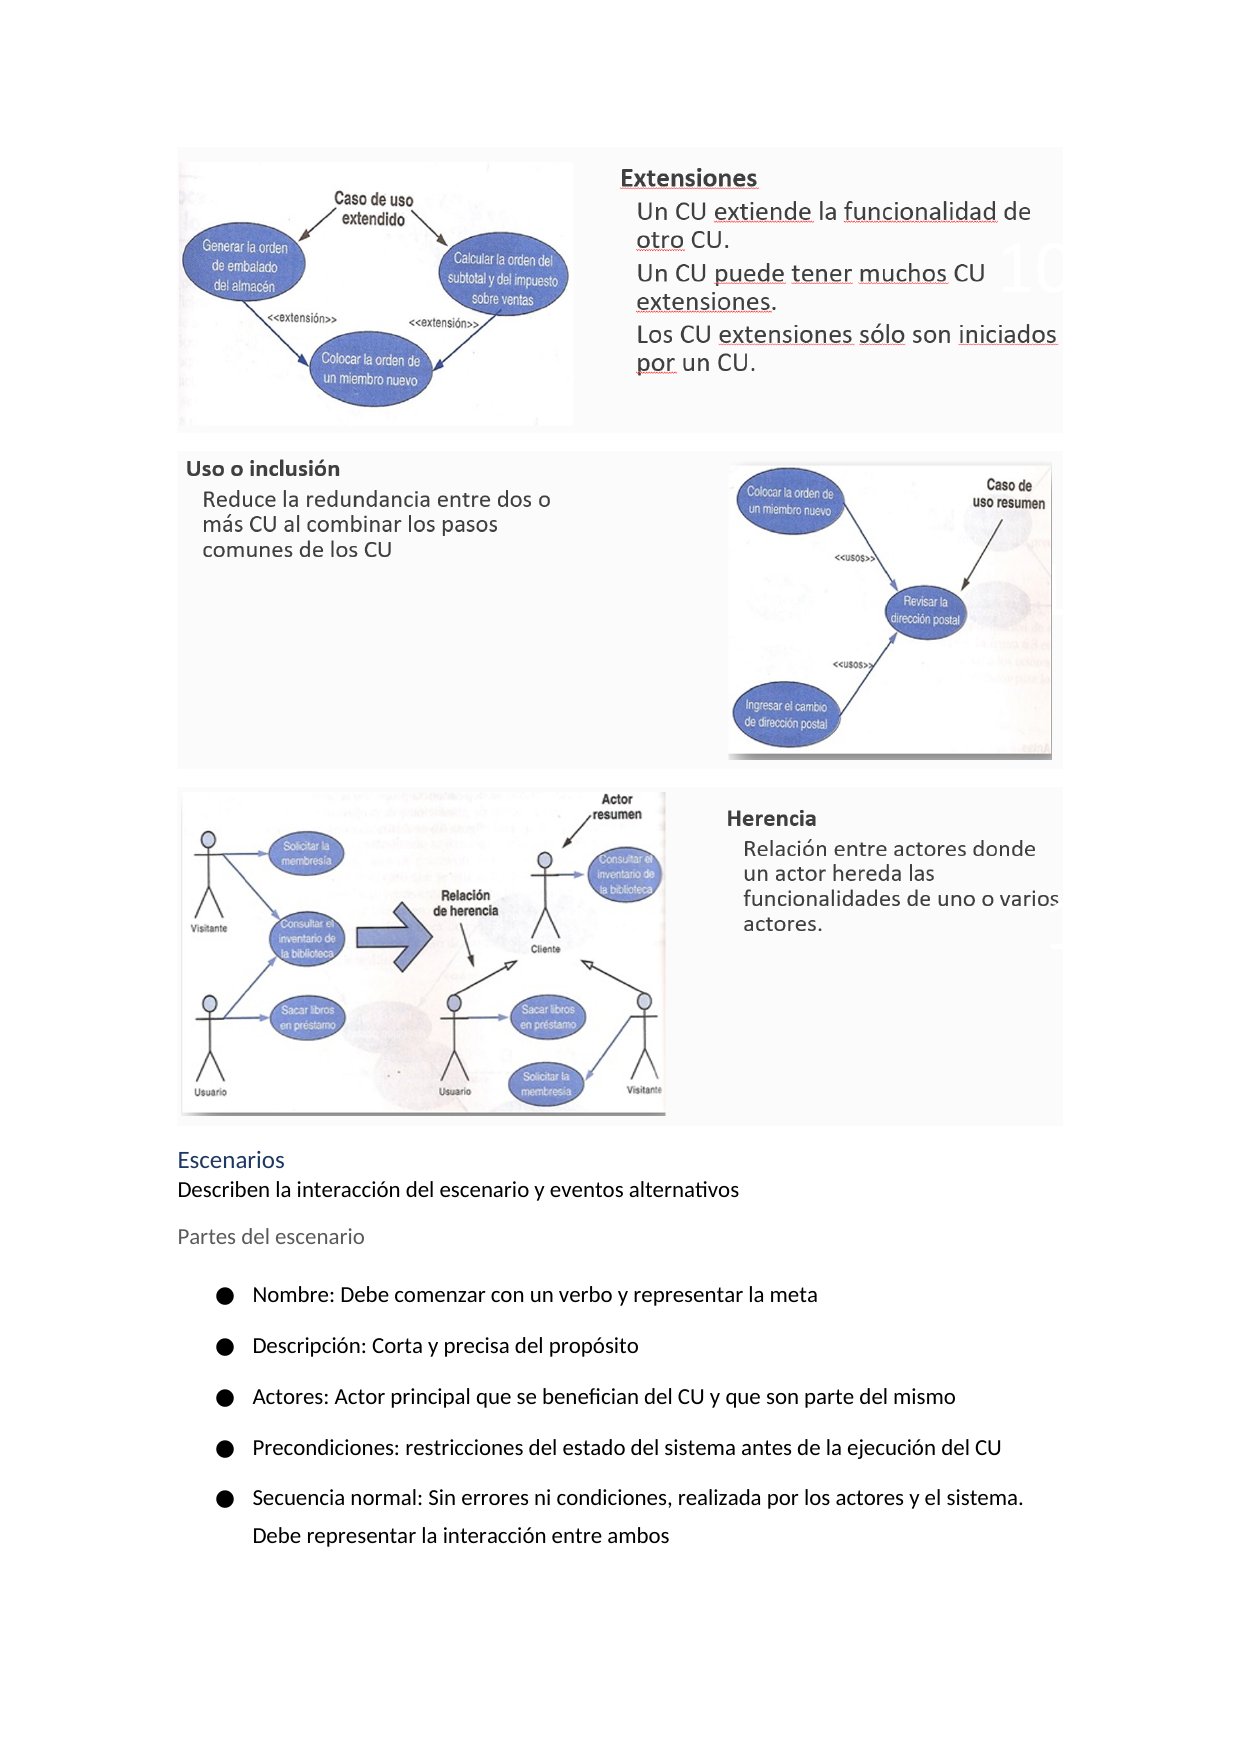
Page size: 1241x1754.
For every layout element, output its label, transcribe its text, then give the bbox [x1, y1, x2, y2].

list Precondiciones: restricciones del estado del sistema antes de la ejecución del CU [215, 1421, 1063, 1468]
list Actores: Actor principal que se benefician del CU y que son parte del mismo [215, 1370, 1063, 1417]
subtitle Escenarios [177, 1145, 1063, 1175]
text Describen la interacción del escenario y eventos alternativos [177, 1175, 1063, 1203]
list Secuencia normal: Sin errores ni condiciones, realizada por los actores y el sistema. Debe representar la interacción entre ambos [215, 1472, 1063, 1549]
subtitle Partes del escenario [177, 1222, 1063, 1250]
picture [177, 787, 1063, 1126]
picture [177, 147, 1063, 433]
list Descripción: Corta y precisa del propósito [215, 1320, 1063, 1367]
picture [177, 451, 1063, 769]
list Nombre: Debe comenzar con un verbo y representar la meta [215, 1269, 1063, 1316]
